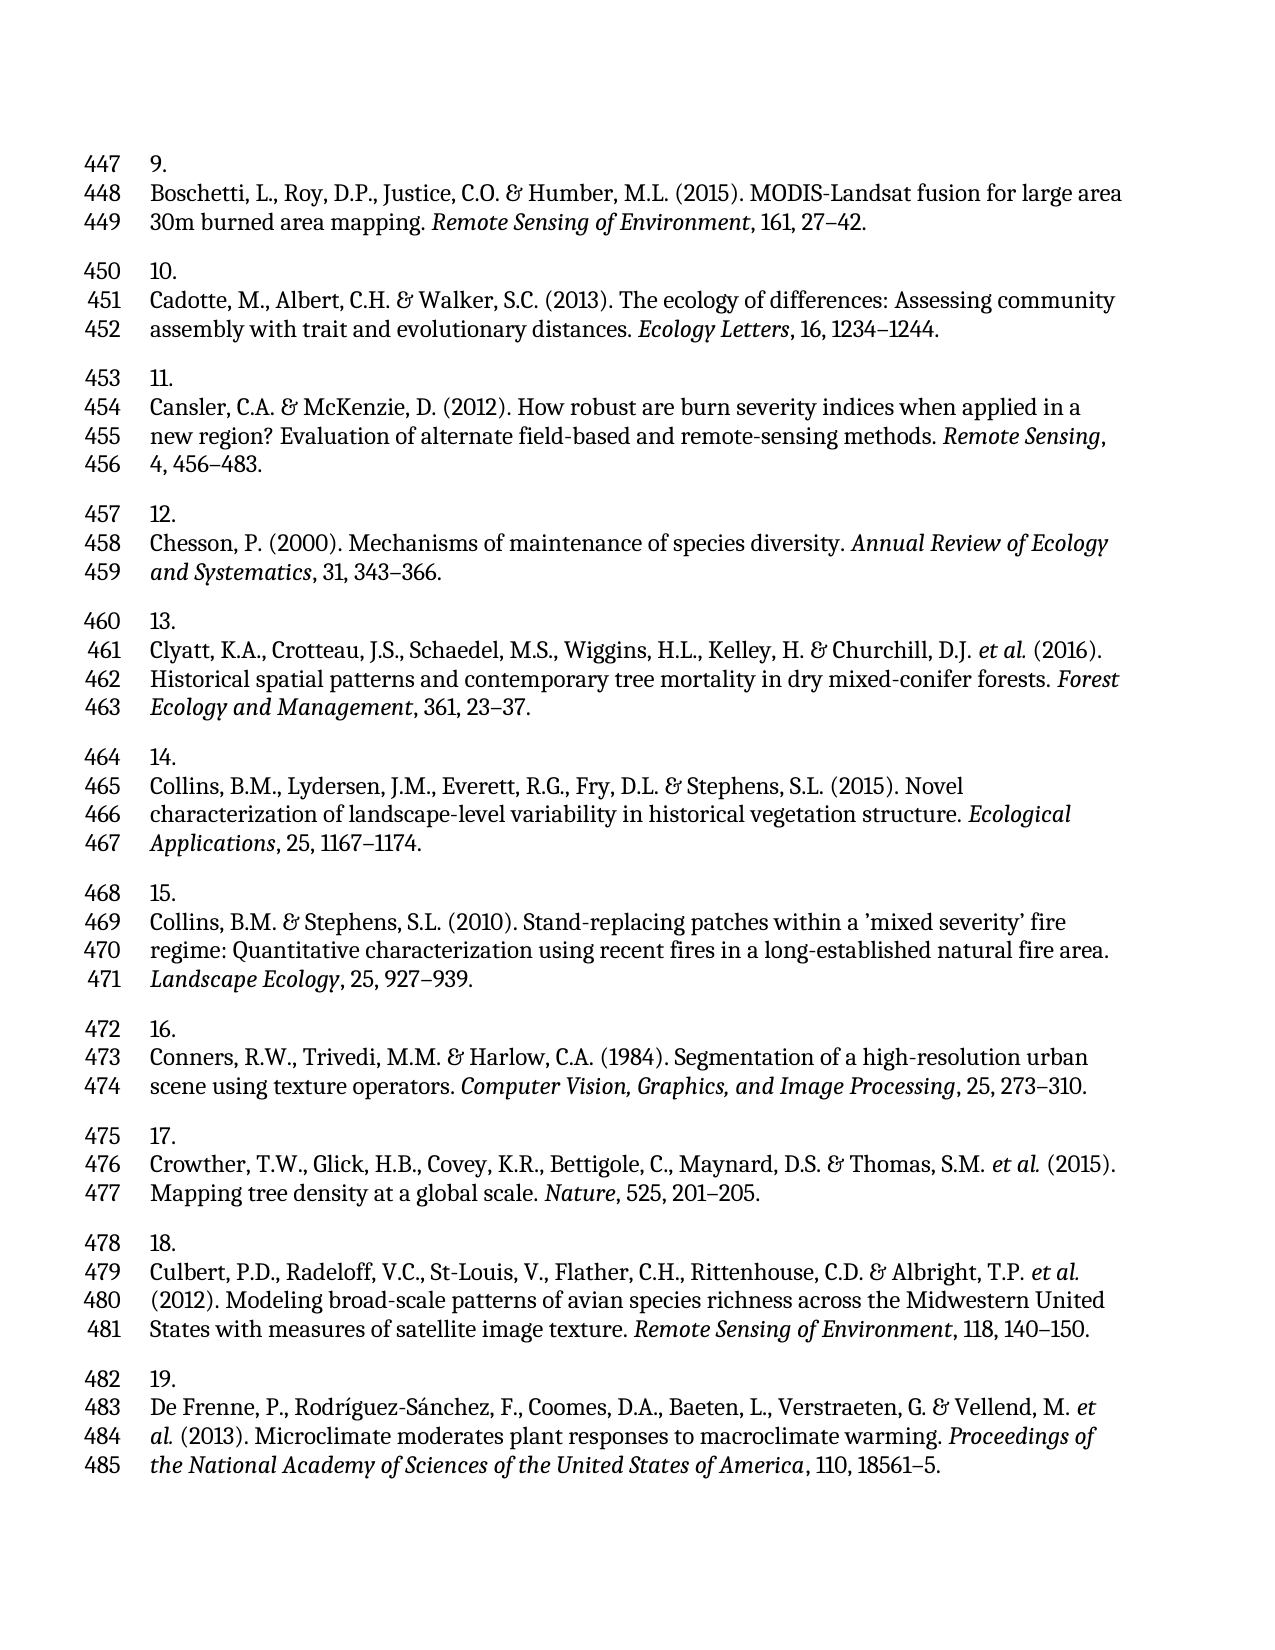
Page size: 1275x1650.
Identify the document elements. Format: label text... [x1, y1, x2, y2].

text 15. Collins, B.M. & Stephens, S.L. (2010). Stand-replacing patches within a ’mixed severity’ fire regime: Quantitative characterization using recent fires in a long-established natural fire area. Landscape Ecology, 25, 927–939. [150, 879, 1125, 994]
text 13. Clyatt, K.A., Crotteau, J.S., Schaedel, M.S., Wiggins, H.L., Kelley, H. & Churchill, D.J. et al. (2016). Historical spatial patterns and contemporary tree mortality in dry mixed-conifer forests. Forest Ecology and Management, 361, 23–37. [150, 607, 1125, 722]
text 19. De Frenne, P., Rodríguez-Sánchez, F., Coomes, D.A., Baeten, L., Verstraeten, G. & Vellend, M. et al. (2013). Microclimate moderates plant responses to macroclimate warming. Proceedings of the National Academy of Sciences of the United States of America, 110, 18561–5. [150, 1364, 1125, 1479]
text 9. Boschetti, L., Roy, D.P., Justice, C.O. & Humber, M.L. (2015). MODIS-Landsat fusion for large area 30m burned area mapping. Remote Sensing of Environment, 161, 27–42. [150, 150, 1125, 236]
text 11. Cansler, C.A. & McKenzie, D. (2012). How robust are burn severity indices when applied in a new region? Evaluation of alternate field-based and remote-sensing methods. Remote Sensing, 4, 456–483. [150, 364, 1125, 479]
text 17. Crowther, T.W., Glick, H.B., Covey, K.R., Bettigole, C., Maynard, D.S. & Thomas, S.M. et al. (2015). Mapping tree density at a global scale. Nature, 525, 201–205. [150, 1122, 1125, 1208]
text 10. Cadotte, M., Albert, C.H. & Walker, S.C. (2013). The ecology of differences: Assessing community assembly with trait and evolutionary distances. Ecology Letters, 16, 1234–1244. [150, 257, 1125, 343]
text 12. Chesson, P. (2000). Mechanisms of maintenance of species diversity. Annual Review of Ecology and Systematics, 31, 343–366. [150, 500, 1125, 586]
text 16. Conners, R.W., Trivedi, M.M. & Harlow, C.A. (1984). Segmentation of a high-resolution urban scene using texture operators. Computer Vision, Graphics, and Image Processing, 25, 273–310. [150, 1014, 1125, 1101]
text 14. Collins, B.M., Lydersen, J.M., Everett, R.G., Fry, D.L. & Stephens, S.L. (2015). Novel characterization of landscape-level variability in historical vegetation structure. Ecological Applications, 25, 1167–1174. [150, 743, 1125, 858]
text 18. Culbert, P.D., Radeloff, V.C., St-Louis, V., Flather, C.H., Rittenhouse, C.D. & Albright, T.P. et al. (2012). Modeling broad-scale patterns of avian species richness across the Midwestern United States with measures of satellite image texture. Remote Sensing of Environment, 118, 140–150. [150, 1229, 1125, 1344]
